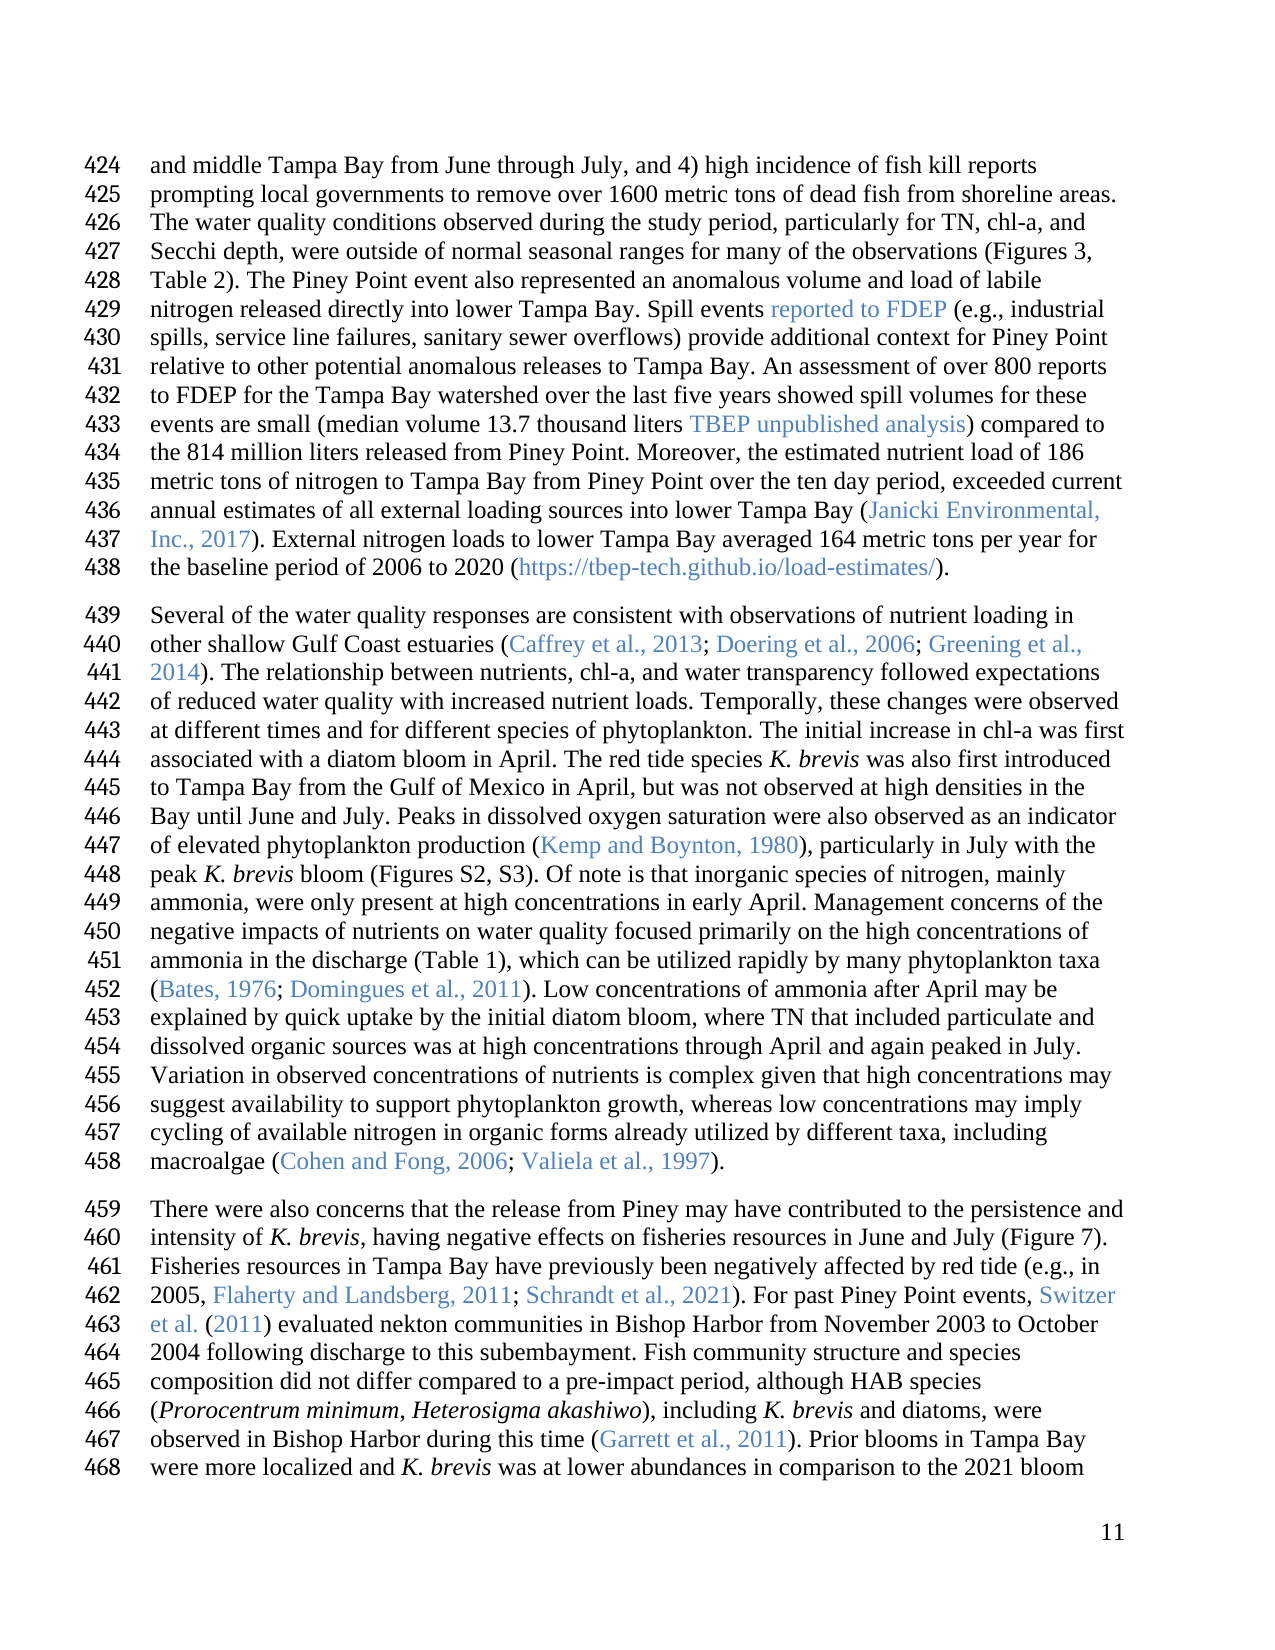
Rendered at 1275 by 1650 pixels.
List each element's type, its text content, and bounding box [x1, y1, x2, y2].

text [150, 150, 1125, 581]
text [150, 1194, 1125, 1481]
text Several of the water quality responses are consistent with observations of nutrient loading in other shallow Gulf Coast estuaries (Caffrey et al., 2013; Doering et al., 2006; Greening et al., 2014). The relationship between nutrients, chl-a, and water transparency followed expectations of reduced water quality with increased nutrient loads. Temporally, these changes were observed at different times and for different species of phytoplankton. The initial increase in chl-a was first associated with a diatom bloom in April. The red tide species K. brevis was also first introduced to Tampa Bay from the Gulf of Mexico in April, but was not observed at high densities in the Bay until June and July. Peaks in dissolved oxygen saturation were also observed as an indicator of elevated phytoplankton production (Kemp and Boynton, 1980), particularly in July with the peak K. brevis bloom (Figures S2, S3). Of note is that inorganic species of nitrogen, mainly ammonia, were only present at high concentrations in early April. Management concerns of the negative impacts of nutrients on water quality focused primarily on the high concentrations of ammonia in the discharge (Table 1), which can be utilized rapidly by many phytoplankton taxa (Bates, 1976; Domingues et al., 2011). Low concentrations of ammonia after April may be explained by quick uptake by the initial diatom bloom, where TN that included particulate and dissolved organic sources was at high concentrations through April and again peaked in July. Variation in observed concentrations of nutrients is complex given that high concentrations may suggest availability to support phytoplankton growth, whereas low concentrations may imply cycling of available nitrogen in organic forms already utilized by different taxa, including macroalgae (Cohen and Fong, 2006; Valiela et al., 1997). [150, 600, 1125, 1175]
